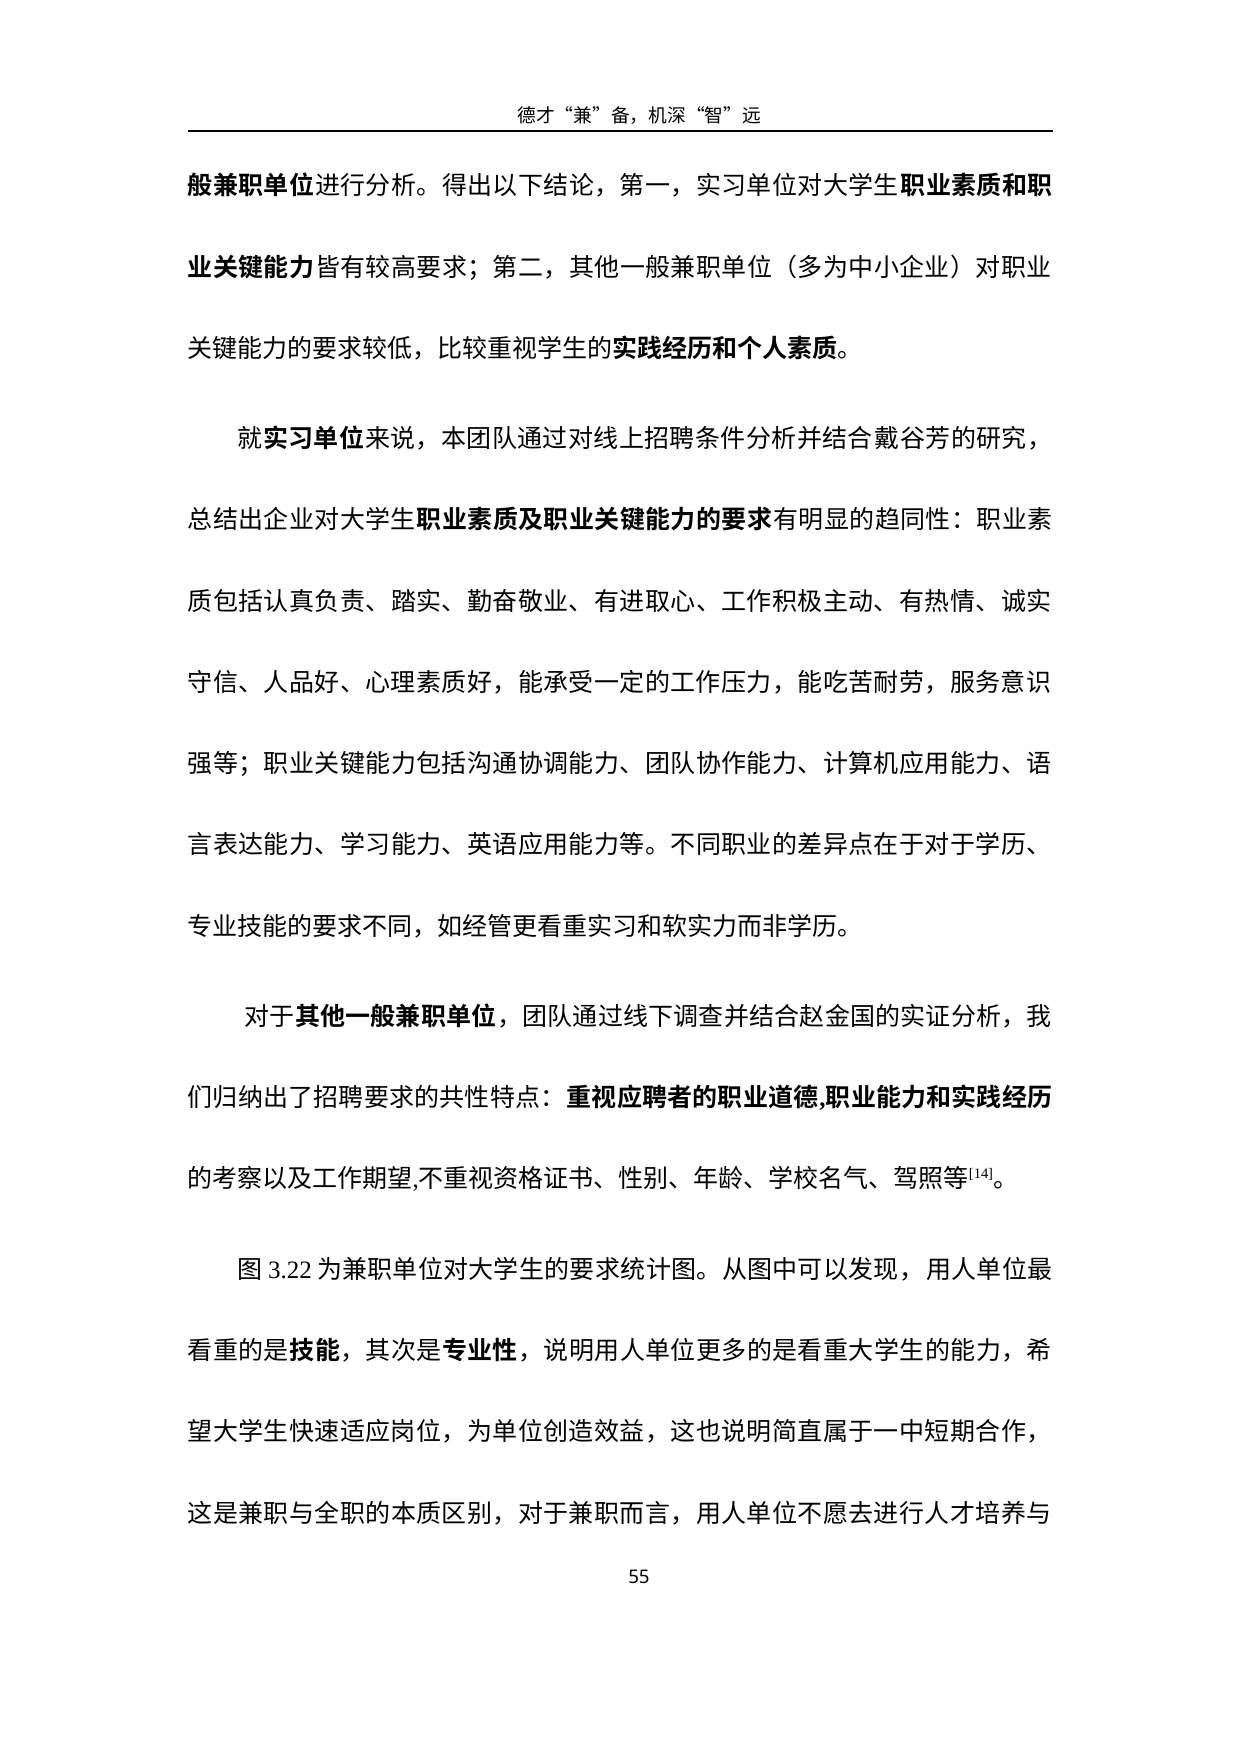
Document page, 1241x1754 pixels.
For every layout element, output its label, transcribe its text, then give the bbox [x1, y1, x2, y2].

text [187, 1235, 1053, 1544]
text 就实习单位来说，本团队通过对线上招聘条件分析并结合戴谷芳的研究，总结出企业对大学生职业素质及职业关键能力的要求有明显的趋同性：职业素质包括认真负责、踏实、勤奋敬业、有进取心、工作积极主动、有热情、诚实守信、人品好、心理素质好，能承受一定的工作压力，能吃苦耐劳，服务意识强等；职业关键能力包括沟通协调能力、团队协作能力、计算机应用能力、语言表达能力、学习能力、英语应用能力等。不同职业的差异点在于对于学历、专业技能的要求不同，如经管更看重实习和软实力而非学历。 [187, 404, 1053, 957]
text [187, 151, 1053, 379]
text 对于其他一般兼职单位，团队通过线下调查并结合赵金国的实证分析，我们归纳出了招聘要求的共性特点：重视应聘者的职业道德,职业能力和实践经历的考察以及工作期望,不重视资格证书、性别、年龄、学校名气、驾照等[14]。 [187, 982, 1053, 1209]
